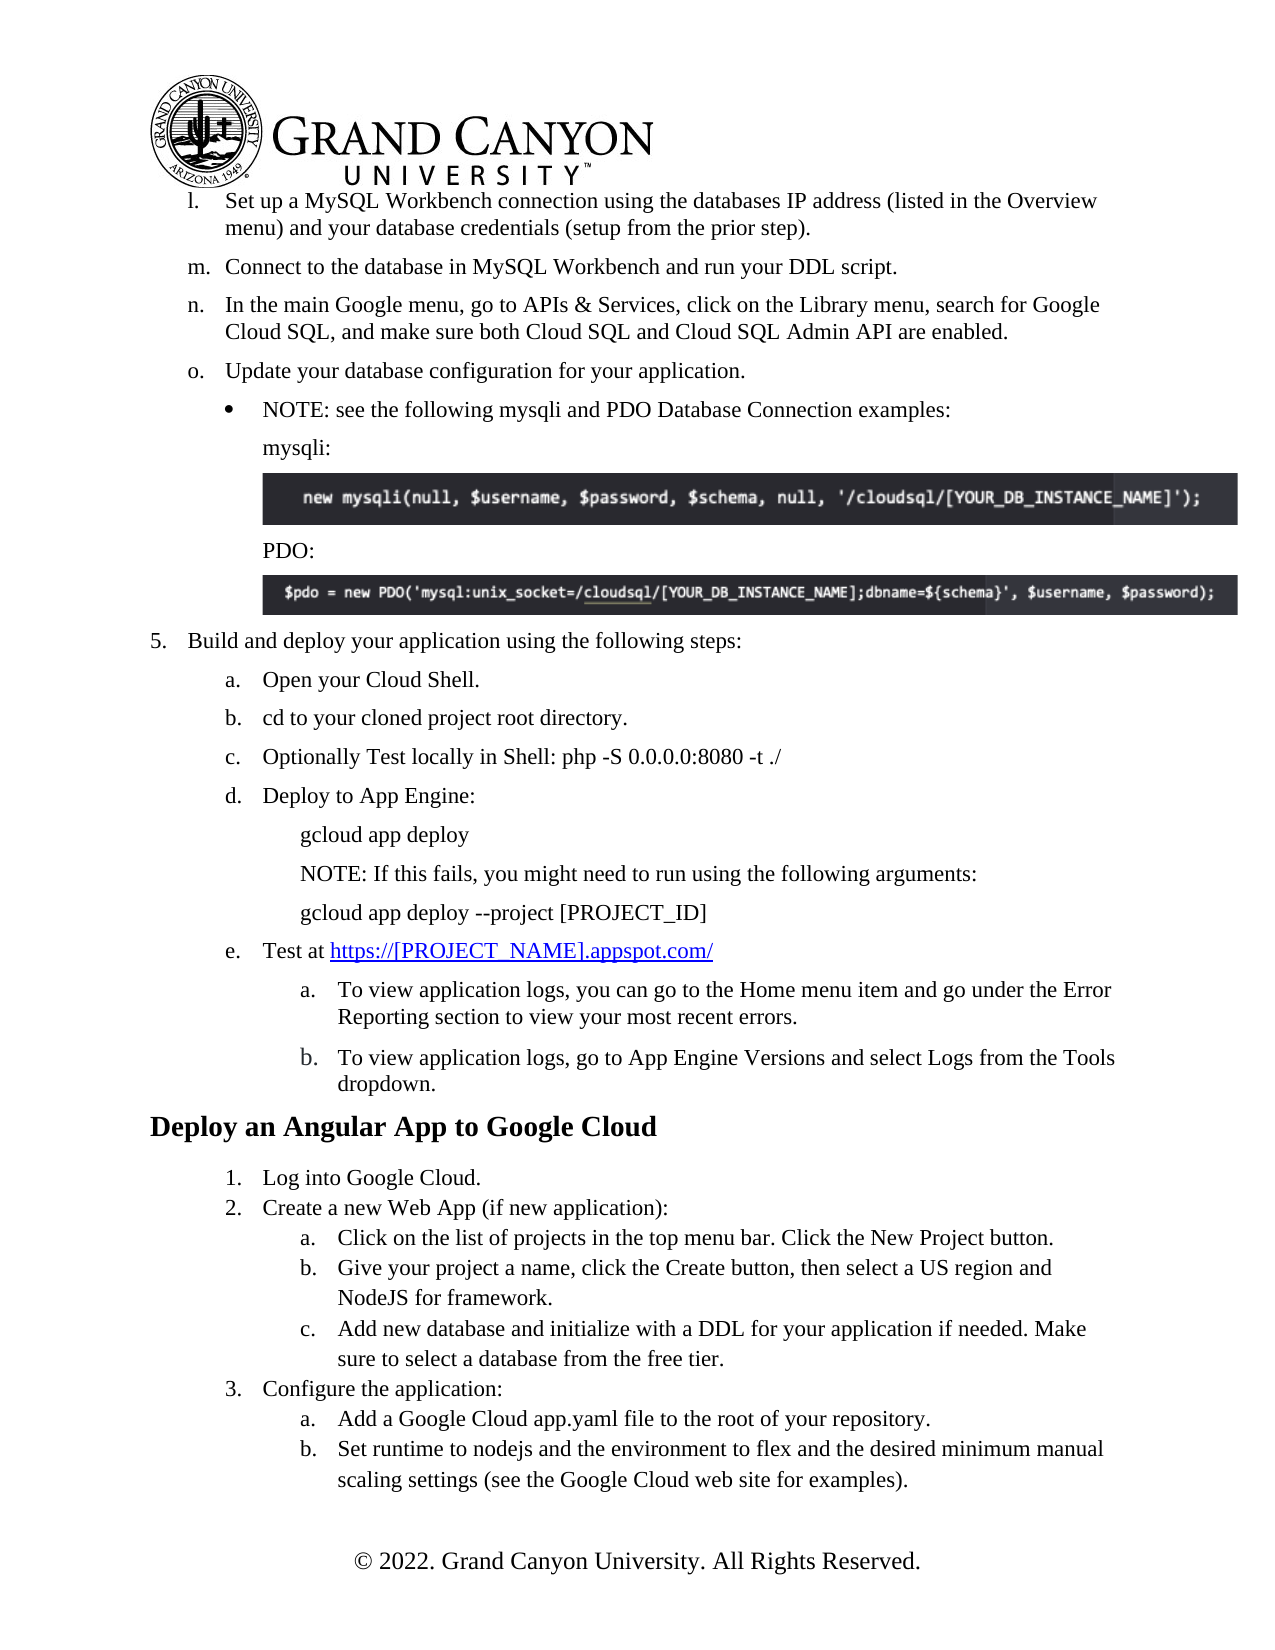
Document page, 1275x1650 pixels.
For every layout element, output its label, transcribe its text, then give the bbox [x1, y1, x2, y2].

list Add new database and initialize with a DDL for your application if needed. Make sure to select a database from the free tier. [300, 1315, 1125, 1371]
list Click on the list of projects in the top menu bar. Click the New Project button. [300, 1224, 1125, 1250]
text gcloud app deploy [262, 821, 1125, 847]
list Create a new Web App (if new application): [225, 1194, 1125, 1220]
list Connect to the database in MySQL Workbench and run your DDL script. [187, 253, 1125, 279]
list To view application logs, go to App Engine Versions and select Logs from the Tools dropdown. [300, 1042, 1125, 1097]
text NOTE: If this fails, you might need to run using the following arguments: [262, 860, 1125, 886]
list Build and deploy your application using the following steps: [150, 627, 1125, 653]
text PDO: [262, 537, 1125, 563]
list Open your Cloud Shell. [225, 666, 1125, 692]
list cd to your cloned project root directory. [225, 704, 1125, 731]
text mysqli: [262, 434, 1125, 461]
list Configure the application: [225, 1375, 1125, 1401]
list To view application logs, you can go to the Home menu item and go under the Error Reporting section to view your most recent errors. [300, 976, 1125, 1029]
text Deploy an Angular App to Google Cloud [150, 1109, 1125, 1143]
picture [262, 473, 1238, 525]
picture [150, 75, 654, 188]
text gcloud app deploy --project [PROJECT_ID] [262, 899, 1125, 925]
list Add a Google Cloud app.yaml file to the root of your repository. [300, 1405, 1125, 1432]
list Deploy to App Engine: [225, 782, 1125, 808]
list Optionally Test locally in Shell: php -S 0.0.0.0:8080 -t ./ [225, 743, 1125, 770]
list Update your database configuration for your application. [187, 357, 1125, 383]
list Set runtime to nodejs and the environment to flex and the desired minimum manual scaling settings (see the Google Cloud web site for examples). [300, 1436, 1125, 1492]
picture [262, 575, 1238, 615]
list In the main Google menu, go to APIs & Services, click on the Library menu, search for Google Cloud SQL, and make sure both Cloud SQL and Cloud SQL Admin API are enabled. [187, 292, 1125, 344]
list Test at https://[PROJECT_NAME].appspot.com/ [225, 938, 1125, 964]
list NOTE: see the following mysqli and PDO Database Connection examples: [225, 396, 1125, 422]
list Give your project a name, click the Create button, then select a US region and NodeJS for framework. [300, 1254, 1125, 1311]
list Log into Google Cloud. [225, 1164, 1125, 1190]
list Set up a MySQL Workbench connection using the databases IP address (listed in the Overview menu) and your database credentials (setup from the prior step). [187, 187, 1125, 240]
